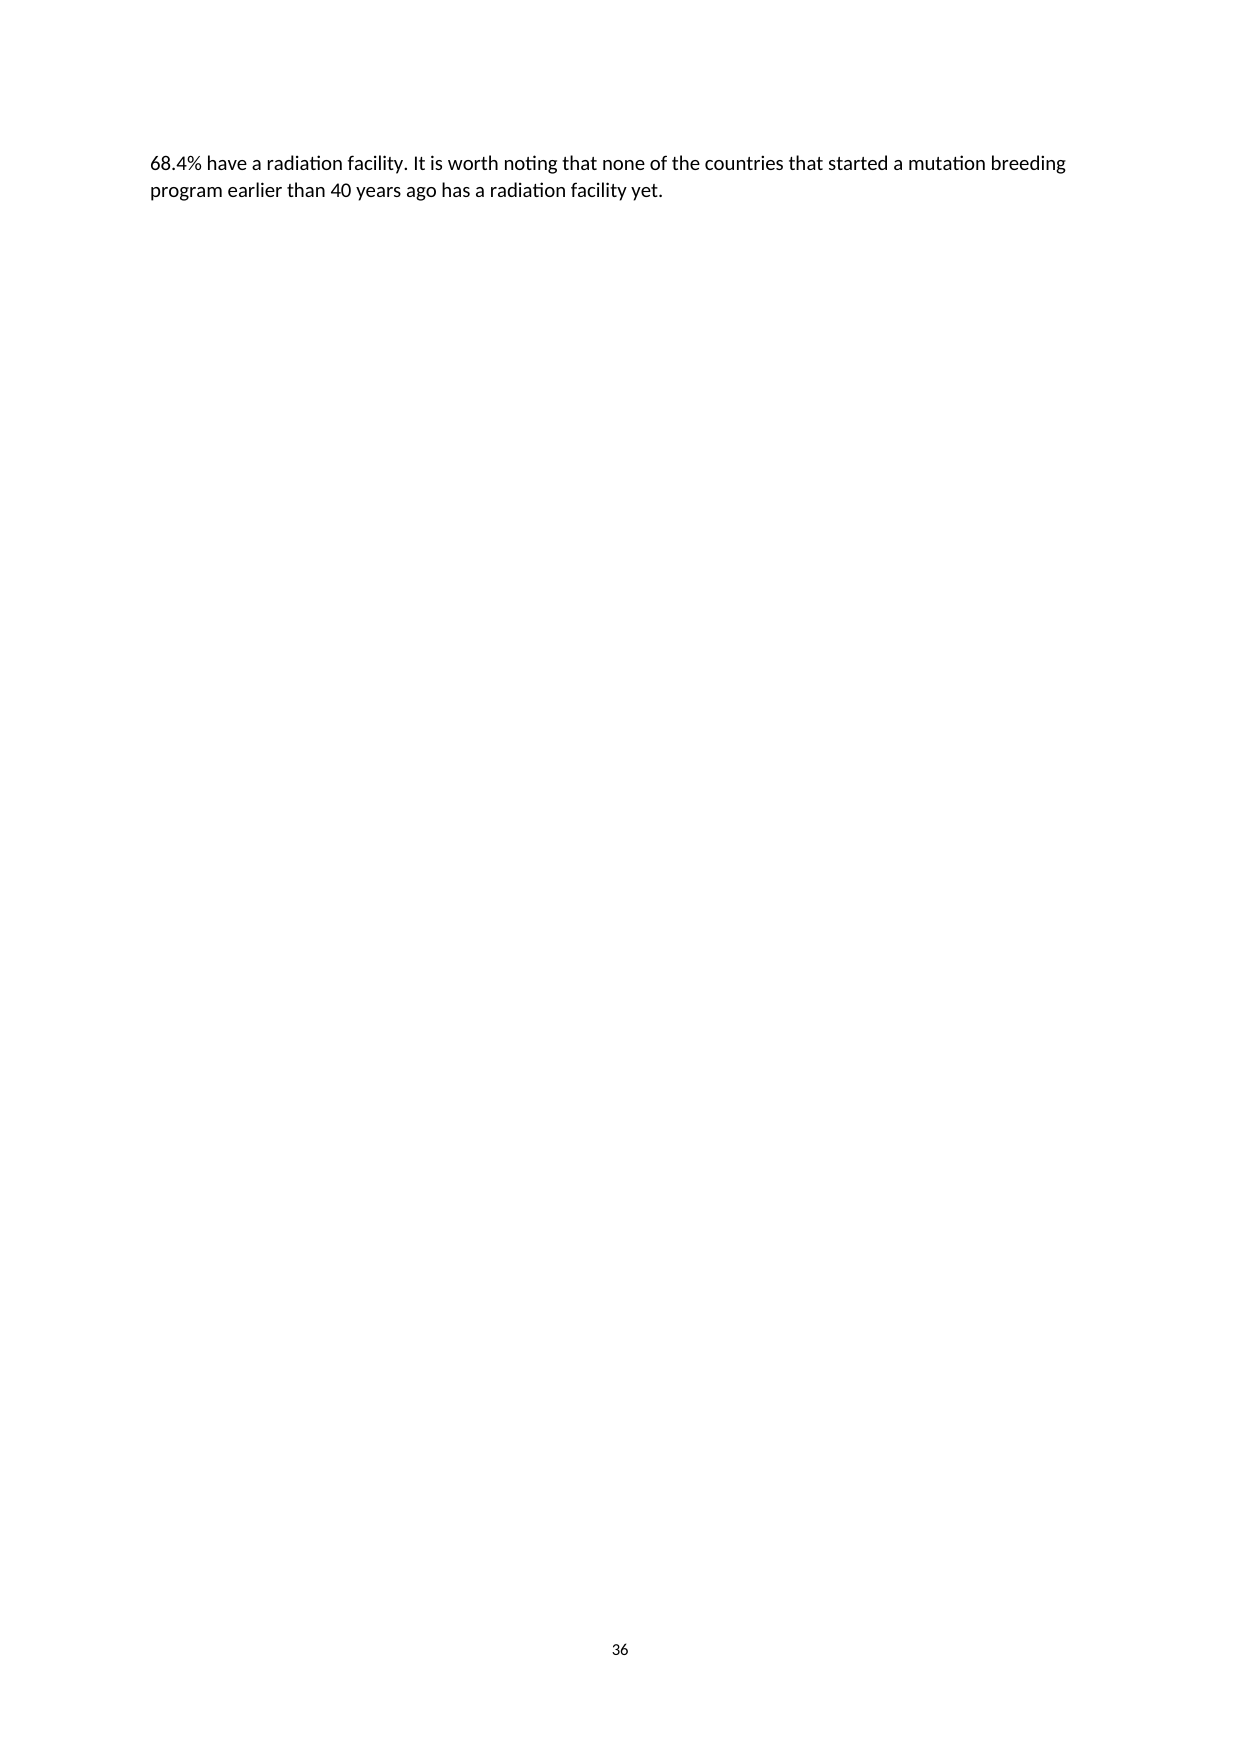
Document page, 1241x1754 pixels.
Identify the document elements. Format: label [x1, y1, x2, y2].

text [150, 150, 1090, 203]
